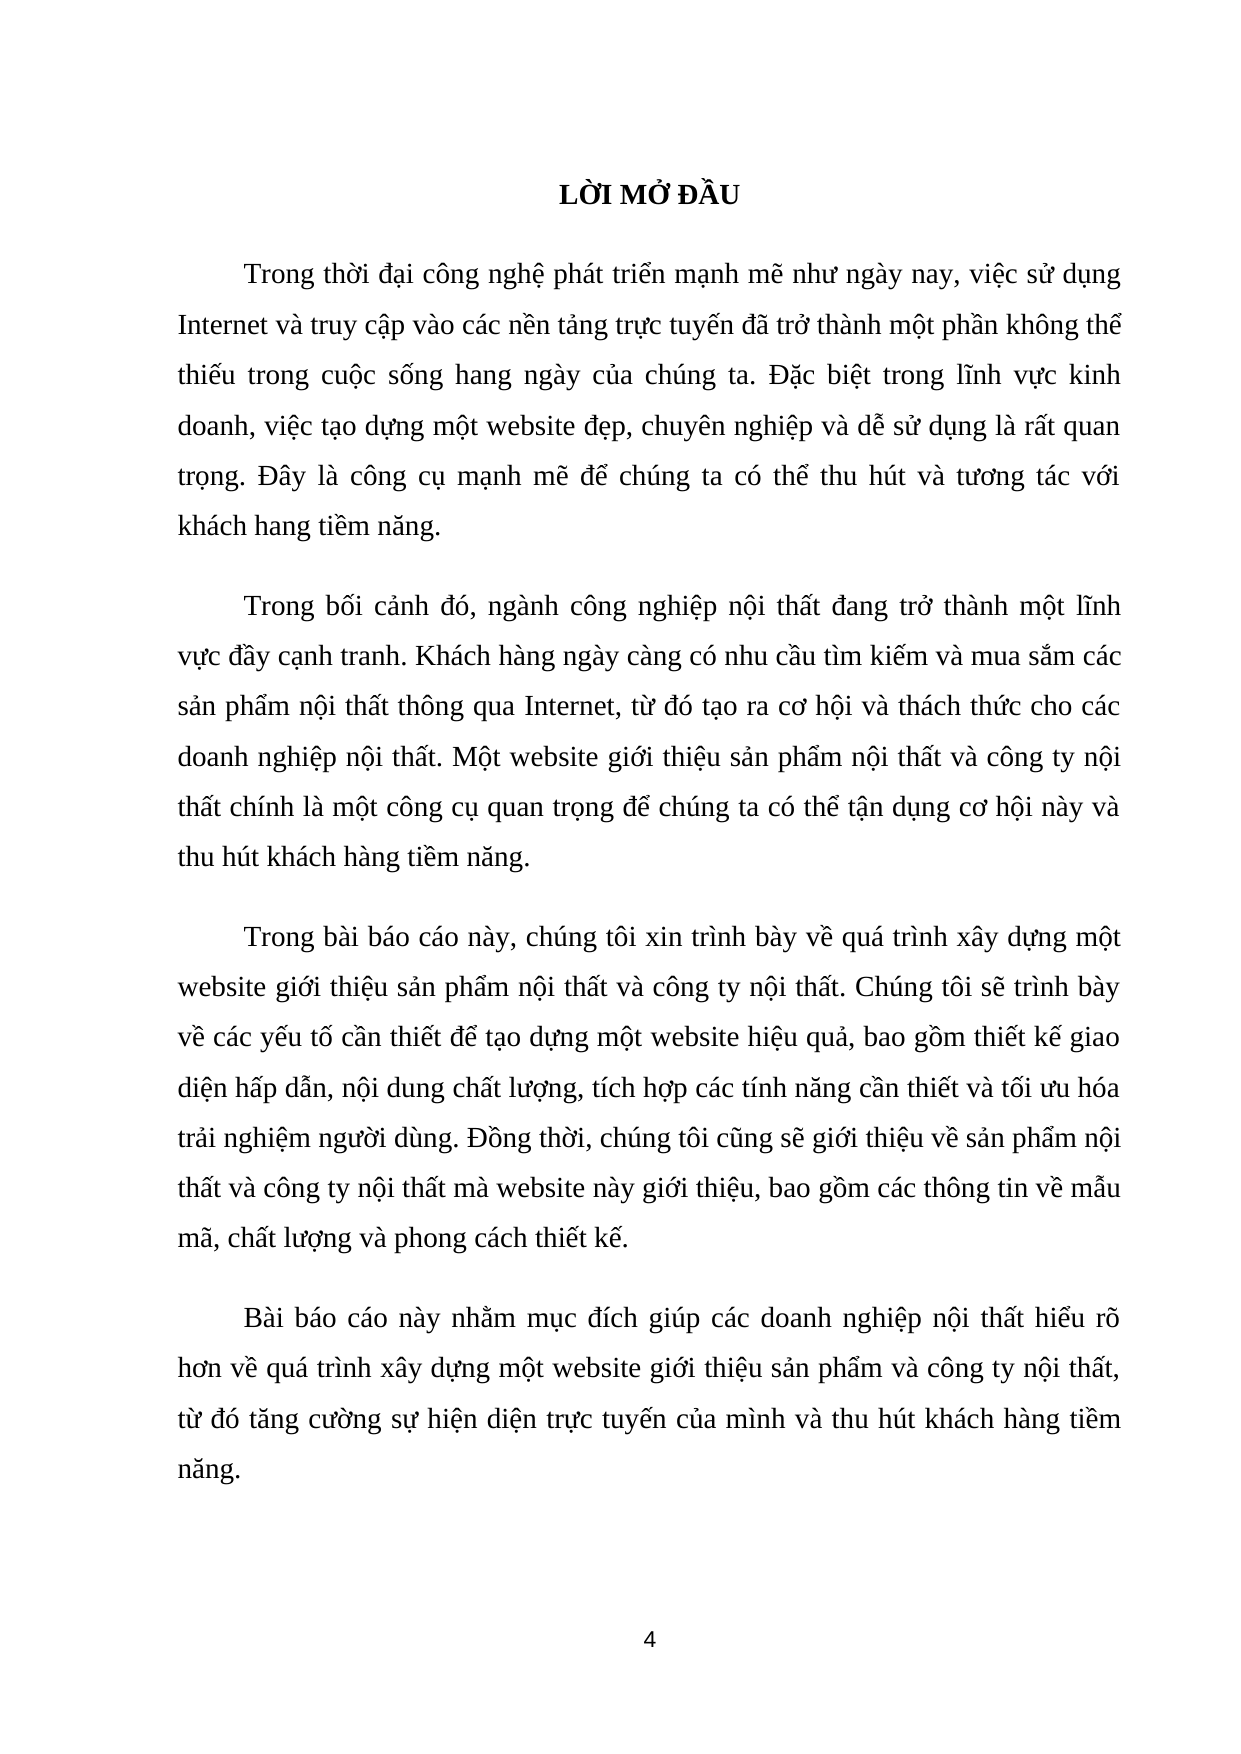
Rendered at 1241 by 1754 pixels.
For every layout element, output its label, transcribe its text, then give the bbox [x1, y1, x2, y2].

text Trong bài báo cáo này, chúng tôi xin trình bày về quá trình xây dựng một website giới thiệu sản phẩm nội thất và công ty nội thất. Chúng tôi sẽ trình bày về các yếu tố cần thiết để tạo dựng một website hiệu quả, bao gồm thiết kế giao diện hấp dẫn, nội dung chất lượng, tích hợp các tính năng cần thiết và tối ưu hóa trải nghiệm người dùng. Đồng thời, chúng tôi cũng sẽ giới thiệu về sản phẩm nội thất và công ty nội thất mà website này giới thiệu, bao gồm các thông tin về mẫu mã, chất lượng và phong cách thiết kế. [177, 919, 1122, 1254]
text Trong bối cảnh đó, ngành công nghiệp nội thất đang trở thành một lĩnh vực đầy cạnh tranh. Khách hàng ngày càng có nhu cầu tìm kiếm và mua sắm các sản phẩm nội thất thông qua Internet, từ đó tạo ra cơ hội và thách thức cho các doanh nghiệp nội thất. Một website giới thiệu sản phẩm nội thất và công ty nội thất chính là một công cụ quan trọng để chúng ta có thể tận dụng cơ hội này và thu hút khách hàng tiềm năng. [177, 588, 1122, 873]
text LỜI MỞ ĐẦU [177, 177, 1122, 211]
text Bài báo cáo này nhằm mục đích giúp các doanh nghiệp nội thất hiểu rõ hơn về quá trình xây dựng một website giới thiệu sản phẩm và công ty nội thất, từ đó tăng cường sự hiện diện trực tuyến của mình và thu hút khách hàng tiềm năng. [177, 1300, 1122, 1484]
text Trong thời đại công nghệ phát triển mạnh mẽ như ngày nay, việc sử dụng Internet và truy cập vào các nền tảng trực tuyến đã trở thành một phần không thể thiếu trong cuộc sống hang ngày của chúng ta. Đặc biệt trong lĩnh vực kinh doanh, việc tạo dựng một website đẹp, chuyên nghiệp và dễ sử dụng là rất quan trọng. Đây là công cụ mạnh mẽ để chúng ta có thể thu hút và tương tác với khách hang tiềm năng. [177, 257, 1122, 542]
